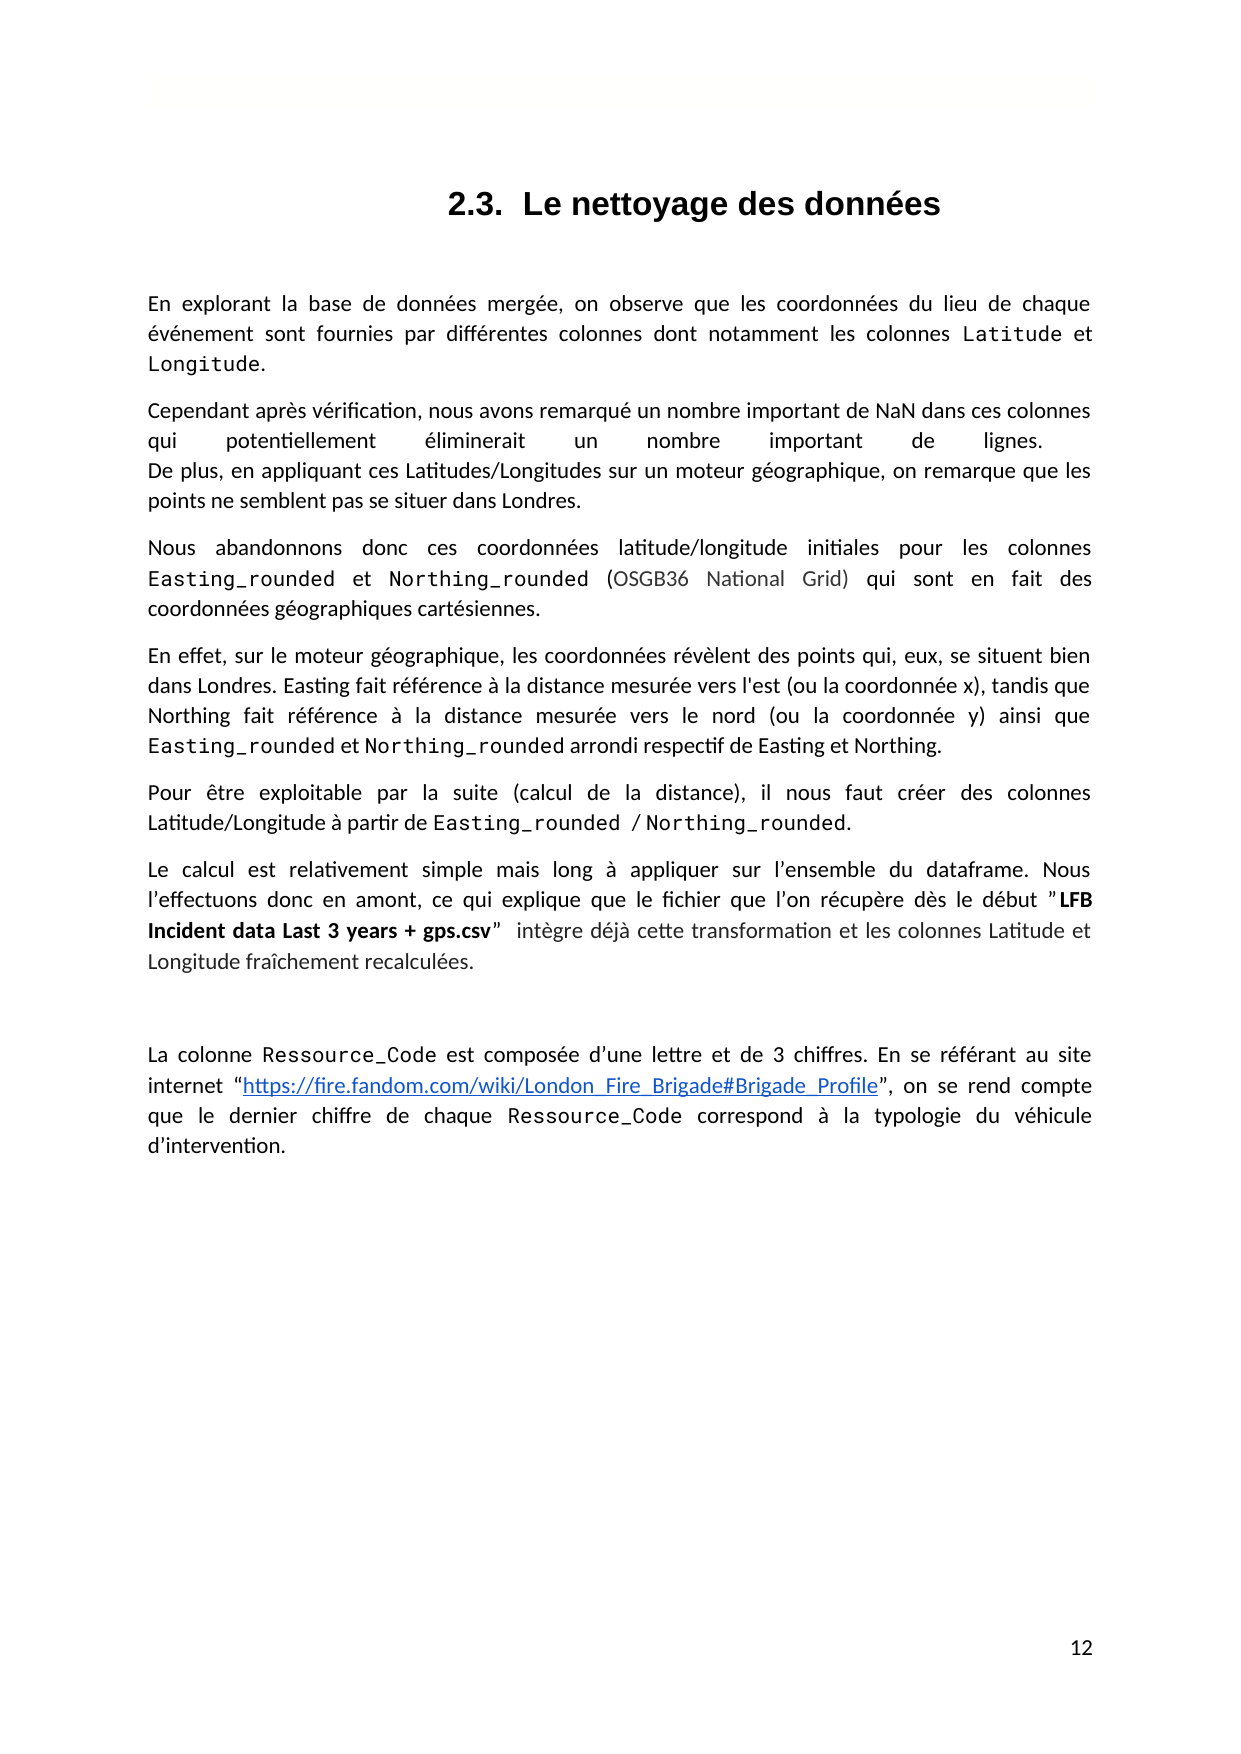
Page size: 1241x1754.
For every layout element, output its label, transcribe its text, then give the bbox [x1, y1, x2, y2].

text Le calcul est relativement simple mais long à appliquer sur l’ensemble du dataframe. Nous l’effectuons donc en amont, ce qui explique que le fichier que l’on récupère dès le début ”LFB Incident data Last 3 years + gps.csv” intègre déjà cette transformation et les colonnes Latitude et Longitude fraîchement recalculées. [148, 855, 1093, 975]
text En effet, sur le moteur géographique, les coordonnées révèlent des points qui, eux, se situent bien dans Londres. Easting fait référence à la distance mesurée vers l'est (ou la coordonnée x), tandis que Northing fait référence à la distance mesurée vers le nord (ou la coordonnée y) ainsi que Easting_rounded et Northing_rounded arrondi respectif de Easting et Northing. [148, 641, 1093, 759]
text La colonne Ressource_Code est composée d’une lettre et de 3 chiffres. En se référant au site internet “https://fire.fandom.com/wiki/London_Fire_Brigade#Brigade_Profile”, on se rend compte que le dernier chiffre de chaque Ressource_Code correspond à la typologie du véhicule d’intervention. [148, 1041, 1093, 1159]
text En explorant la base de données mergée, on observe que les coordonnées du lieu de chaque événement sont fournies par différentes colonnes dont notamment les colonnes Latitude et Longitude. [148, 289, 1093, 377]
subtitle 2.3. Le nettoyage des données [298, 184, 1093, 222]
text Cependant après vérification, nous avons remarqué un nombre important de NaN dans ces colonnes qui potentiellement éliminerait un nombre important de lignes. De plus, en appliquant ces Latitudes/Longitudes sur un moteur géographique, on remarque que les points ne semblent pas se situer dans Londres. [148, 396, 1093, 515]
text Pour être exploitable par la suite (calcul de la distance), il nous faut créer des colonnes Latitude/Longitude à partir de Easting_rounded / Northing_rounded. [148, 778, 1093, 837]
text Nous abandonnons donc ces coordonnées latitude/longitude initiales pour les colonnes Easting_rounded et Northing_rounded (OSGB36 National Grid) qui sont en fait des coordonnées géographiques cartésiennes. [148, 533, 1093, 622]
